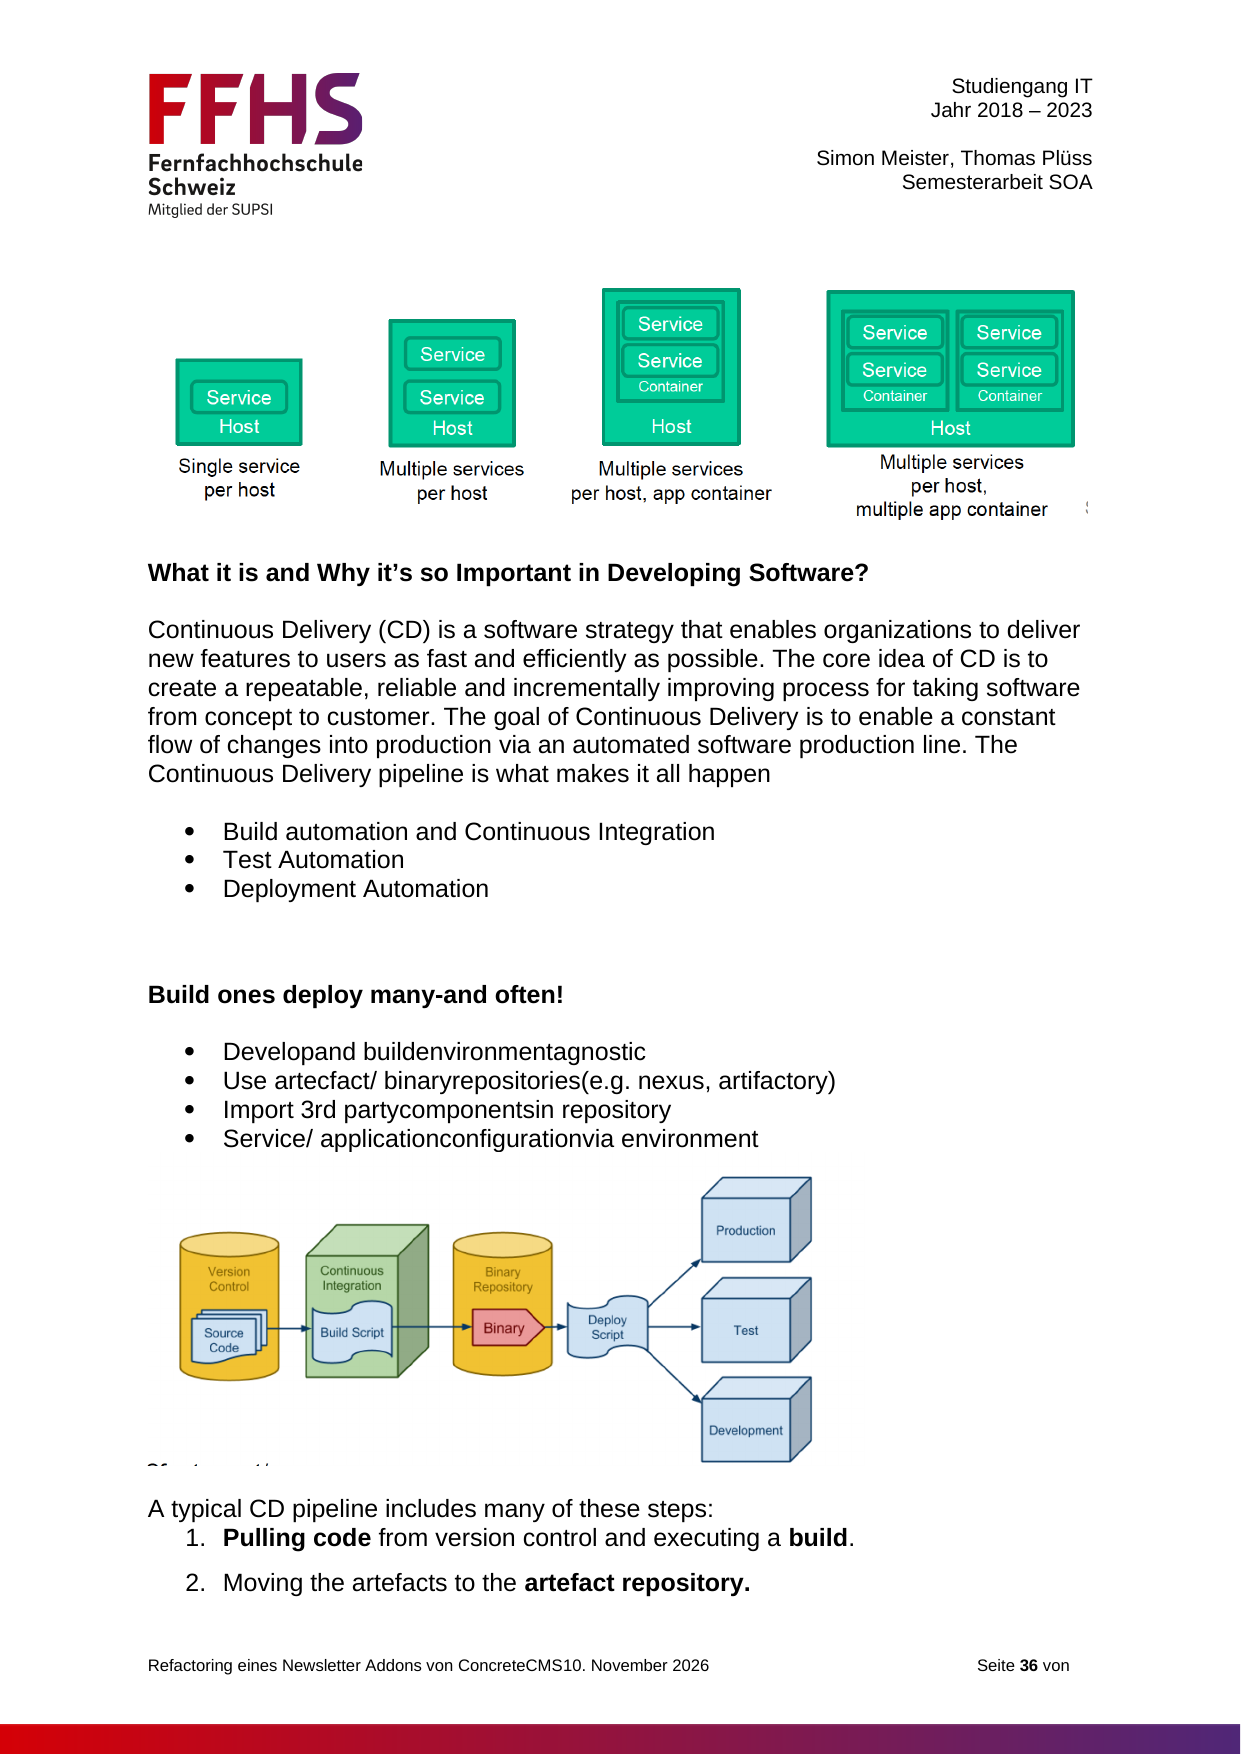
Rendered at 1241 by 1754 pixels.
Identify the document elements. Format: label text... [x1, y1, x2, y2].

text A typical CD pipeline includes many of these steps: [148, 1494, 1092, 1523]
picture [0, 1724, 1241, 1754]
list Use artecfact/ binaryrepositories(e.g. nexus, artifactory) [185, 1066, 1092, 1095]
list Deployment Automation [185, 874, 1092, 903]
list Import 3rd partycomponentsin repository [185, 1095, 1092, 1124]
list Developand buildenvironmentagnostic [185, 1037, 1092, 1066]
list Service/ applicationconfigurationvia environment [185, 1124, 1092, 1153]
list Moving the artefacts to the artefact repository. [185, 1568, 1092, 1596]
list Build automation and Continuous Integration [185, 817, 1092, 846]
list Test Automation [185, 846, 1092, 874]
picture [147, 239, 1088, 530]
text Build ones deploy many-and often! [148, 980, 1092, 1009]
text What it is and Why it’s so Important in Developing Software? [148, 558, 1092, 587]
list Pulling code from version control and executing a build. [185, 1523, 1092, 1552]
picture [147, 1152, 865, 1466]
picture [148, 73, 363, 218]
text Continuous Delivery (CD) is a software strategy that enables organizations to deliver new features to users as fast and efficiently as possible. The core idea of CD is to create a repeatable, reliable and incrementally improving process for taking software from concept to customer. The goal of Continuous Delivery is to enable a constant flow of changes into production via an automated software production line. The Continuous Delivery pipeline is what makes it all happen [148, 615, 1092, 788]
